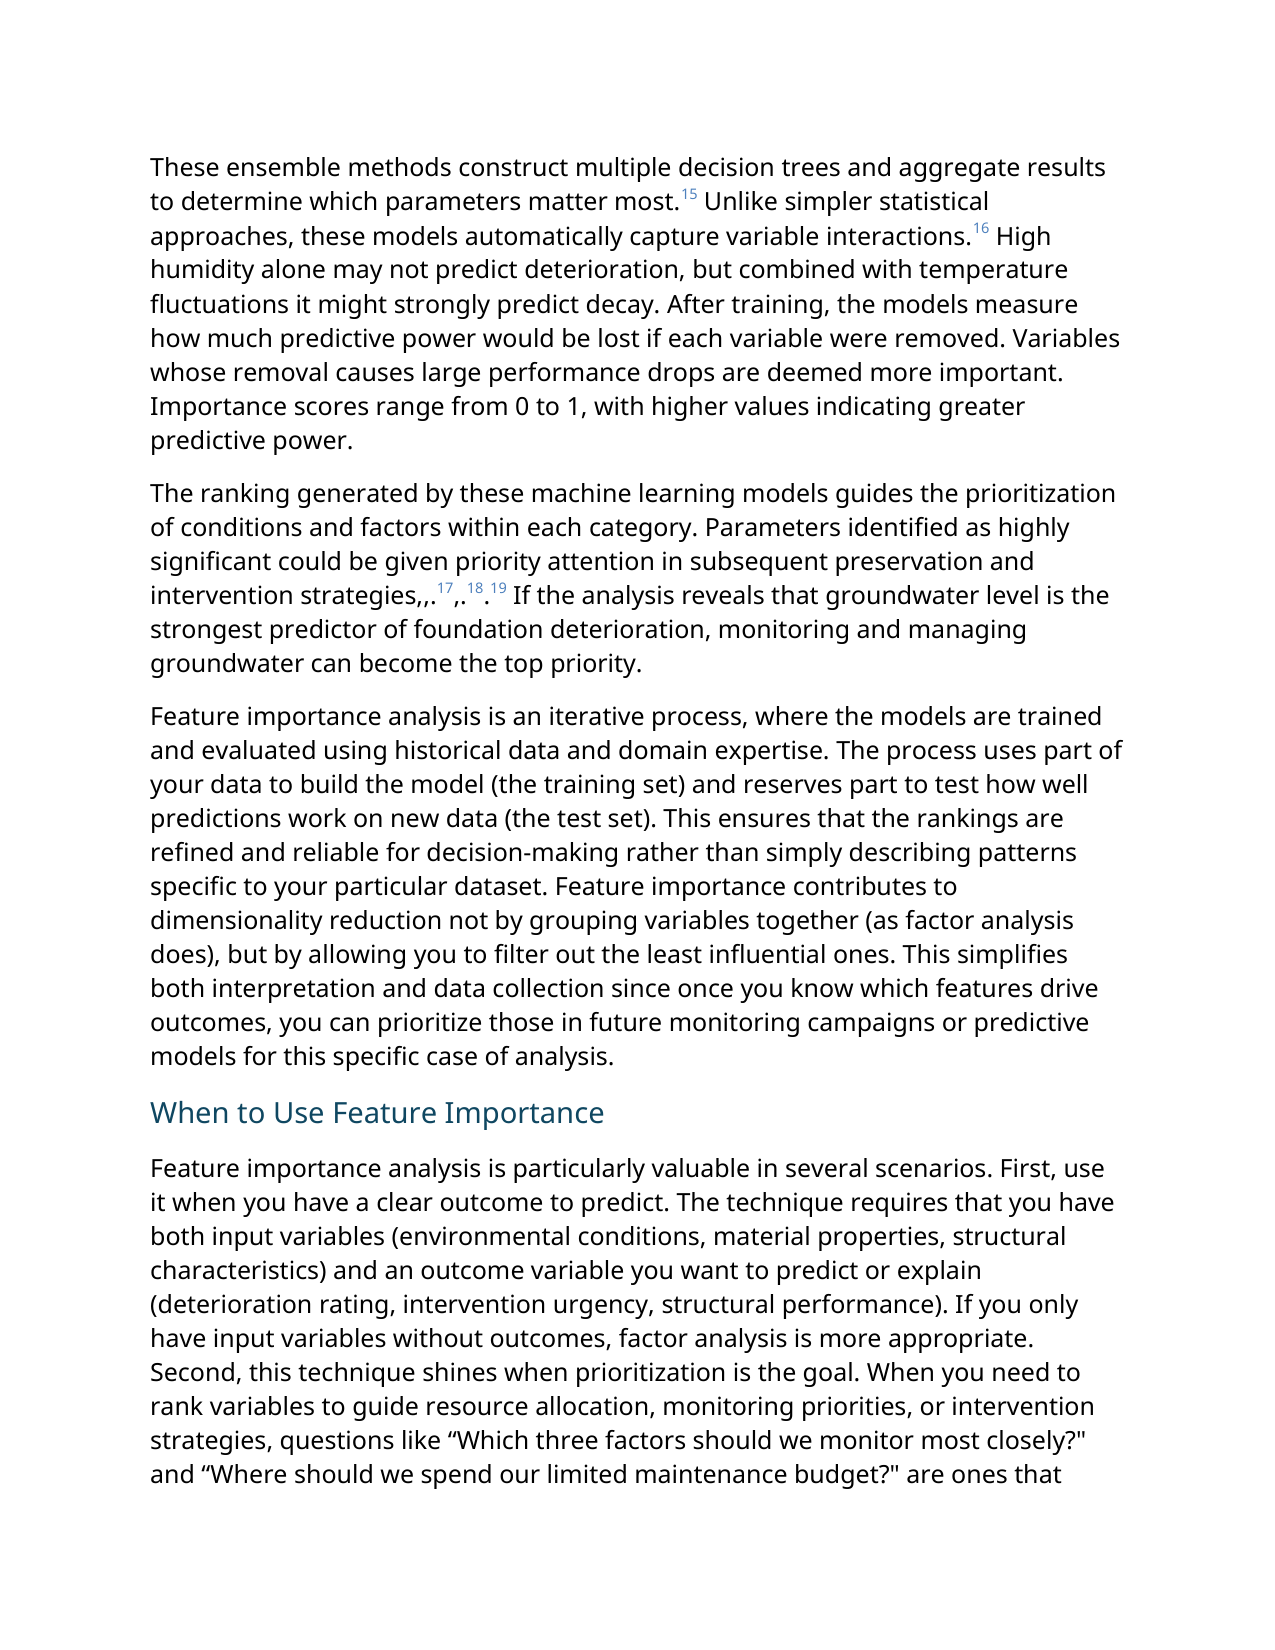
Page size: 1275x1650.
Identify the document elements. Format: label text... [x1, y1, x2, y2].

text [150, 150, 1125, 457]
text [150, 1150, 1125, 1491]
text Feature importance analysis is an iterative process, where the models are trained and evaluated using historical data and domain expertise. The process uses part of your data to build the model (the training set) and reserves part to test how well predictions work on new data (the test set). This ensures that the rankings are refined and reliable for decision-making rather than simply describing patterns specific to your particular dataset. Feature importance contributes to dimensionality reduction not by grouping variables together (as factor analysis does), but by allowing you to filter out the least influential ones. This simplifies both interpretation and data collection since once you know which features drive outcomes, you can prioritize those in future monitoring campaigns or predictive models for this specific case of analysis. [150, 698, 1125, 1073]
text The ranking generated by these machine learning models guides the prioritization of conditions and factors within each category. Parameters identified as highly significant could be given priority attention in subsequent preservation and intervention strategies,,.17,.18.19 If the analysis reveals that groundwater level is the strongest predictor of foundation deterioration, monitoring and managing groundwater can become the top priority. [150, 475, 1125, 680]
subtitle When to Use Feature Importance [150, 1092, 1125, 1132]
